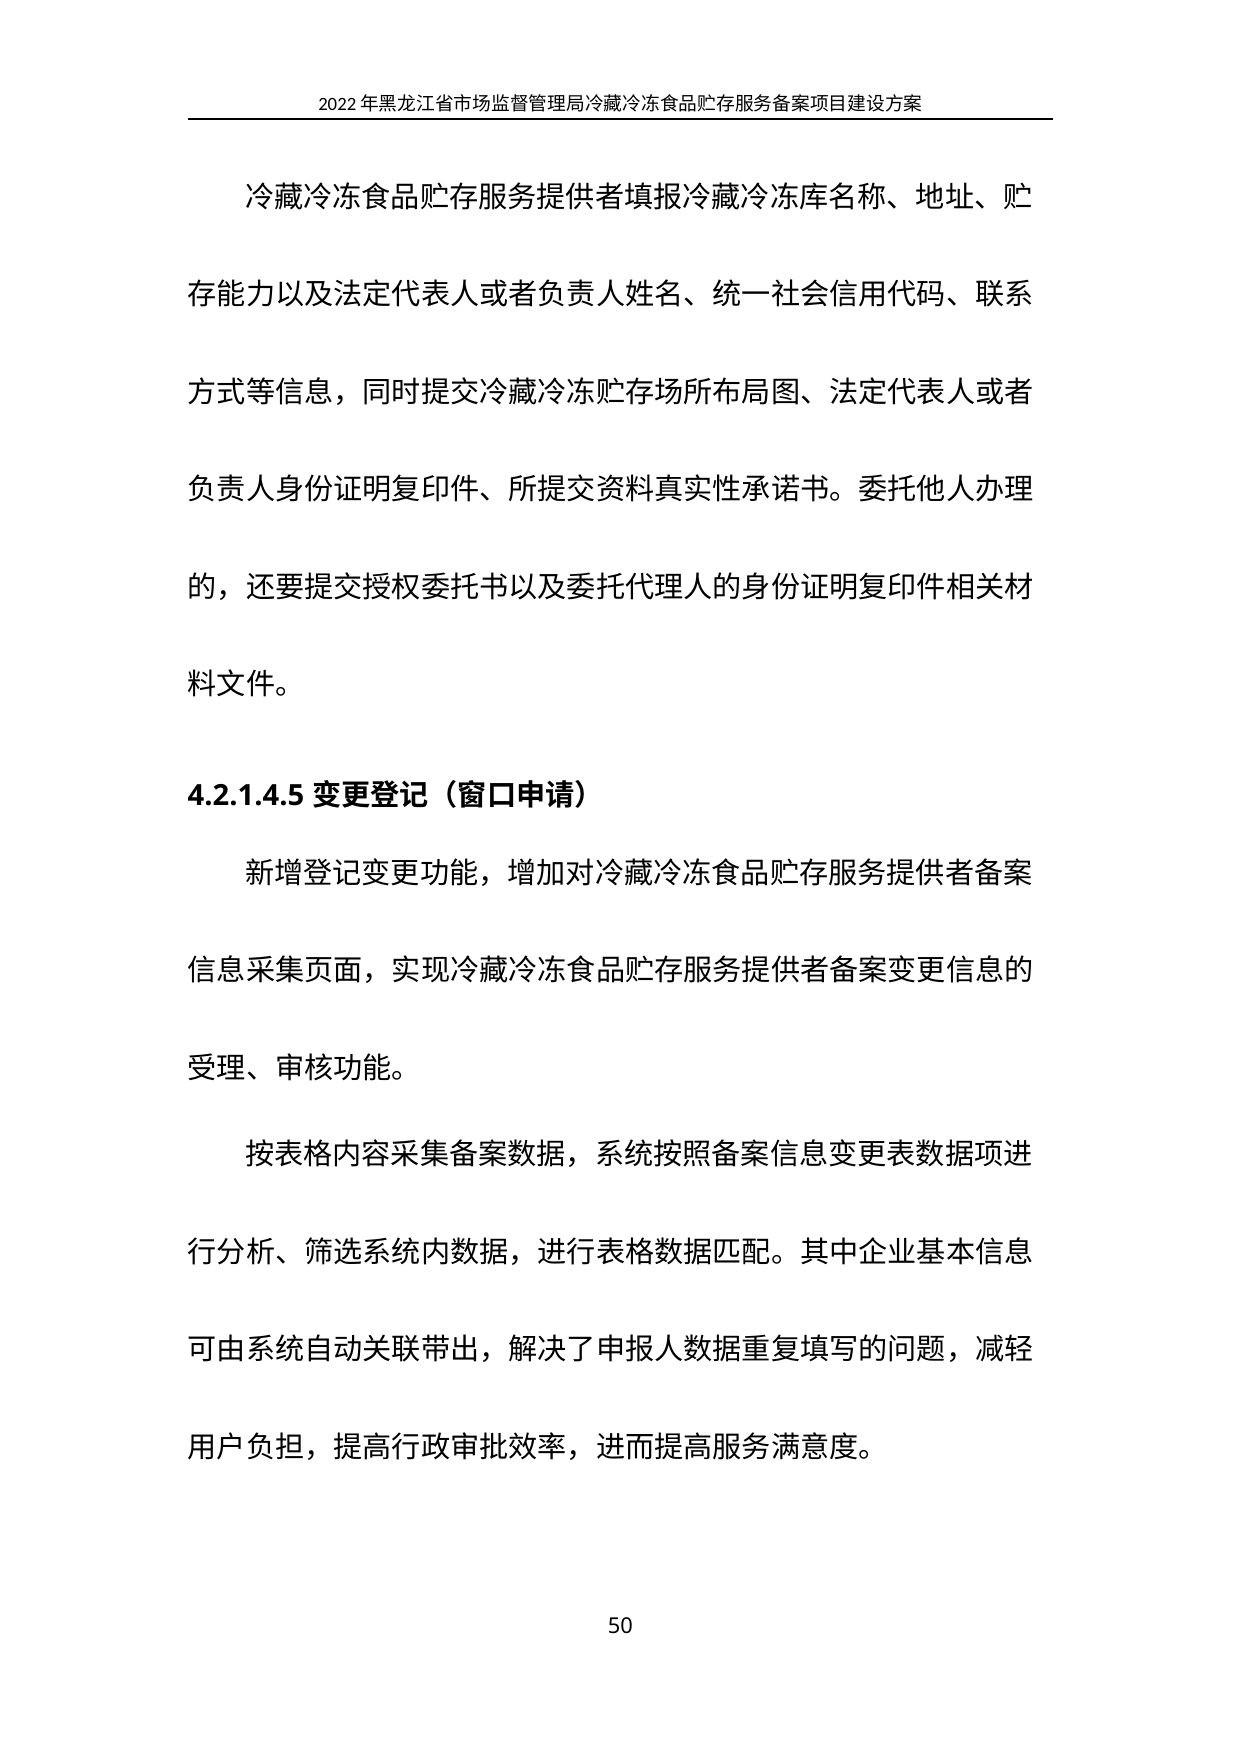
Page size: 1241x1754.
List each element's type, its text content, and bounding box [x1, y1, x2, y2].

text 按表格内容采集备案数据，系统按照备案信息变更表数据项进行分析、筛选系统内数据，进行表格数据匹配。其中企业基本信息可由系统自动关联带出，解决了申报人数据重复填写的问题，减轻用户负担，提高行政审批效率，进而提高服务满意度。 [187, 1119, 1053, 1477]
subtitle 变更登记（窗口申请） [187, 761, 1053, 826]
text 新增登记变更功能，增加对冷藏冷冻食品贮存服务提供者备案信息采集页面，实现冷藏冷冻食品贮存服务提供者备案变更信息的受理、审核功能。 [187, 838, 1053, 1098]
text 冷藏冷冻食品贮存服务提供者填报冷藏冷冻库名称、地址、贮存能力以及法定代表人或者负责人姓名、统一社会信用代码、联系方式等信息，同时提交冷藏冷冻贮存场所布局图、法定代表人或者负责人身份证明复印件、所提交资料真实性承诺书。委托他人办理的，还要提交授权委托书以及委托代理人的身份证明复印件相关材料文件。 [187, 162, 1053, 714]
